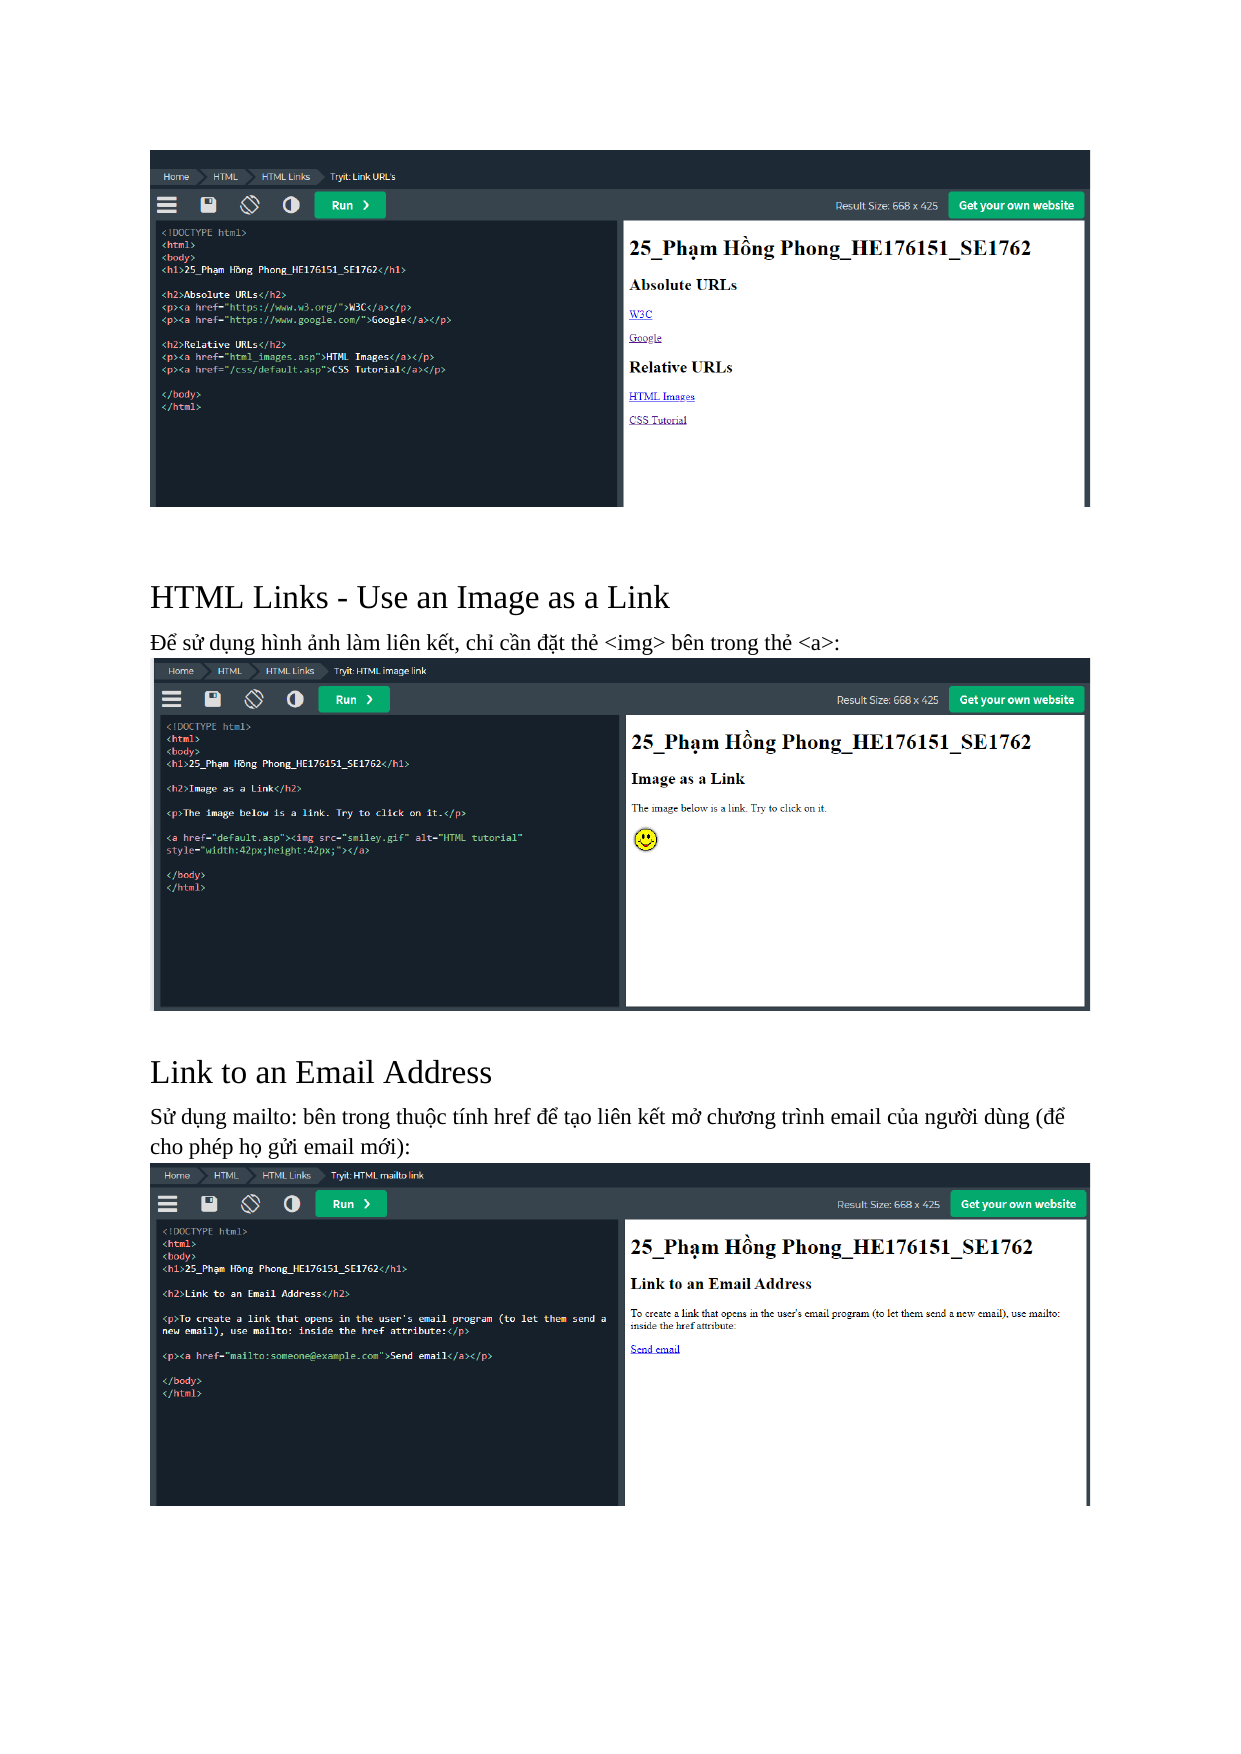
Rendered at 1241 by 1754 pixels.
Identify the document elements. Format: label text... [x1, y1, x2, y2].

subtitle Link to an Email Address [150, 1052, 1090, 1091]
subtitle HTML Links - Use an Image as a Link [150, 578, 1090, 616]
text Sử dụng mailto: bên trong thuộc tính href để tạo liên kết mở chương trình email của người dùng (để cho phép họ gửi email mới): [150, 1103, 1090, 1160]
text Để sử dụng hình ảnh làm liên kết, chỉ cần đặt thẻ <img> bên trong thẻ <a>: [150, 629, 1090, 655]
picture [150, 150, 1091, 507]
picture [150, 658, 1091, 1011]
picture [150, 1163, 1091, 1506]
